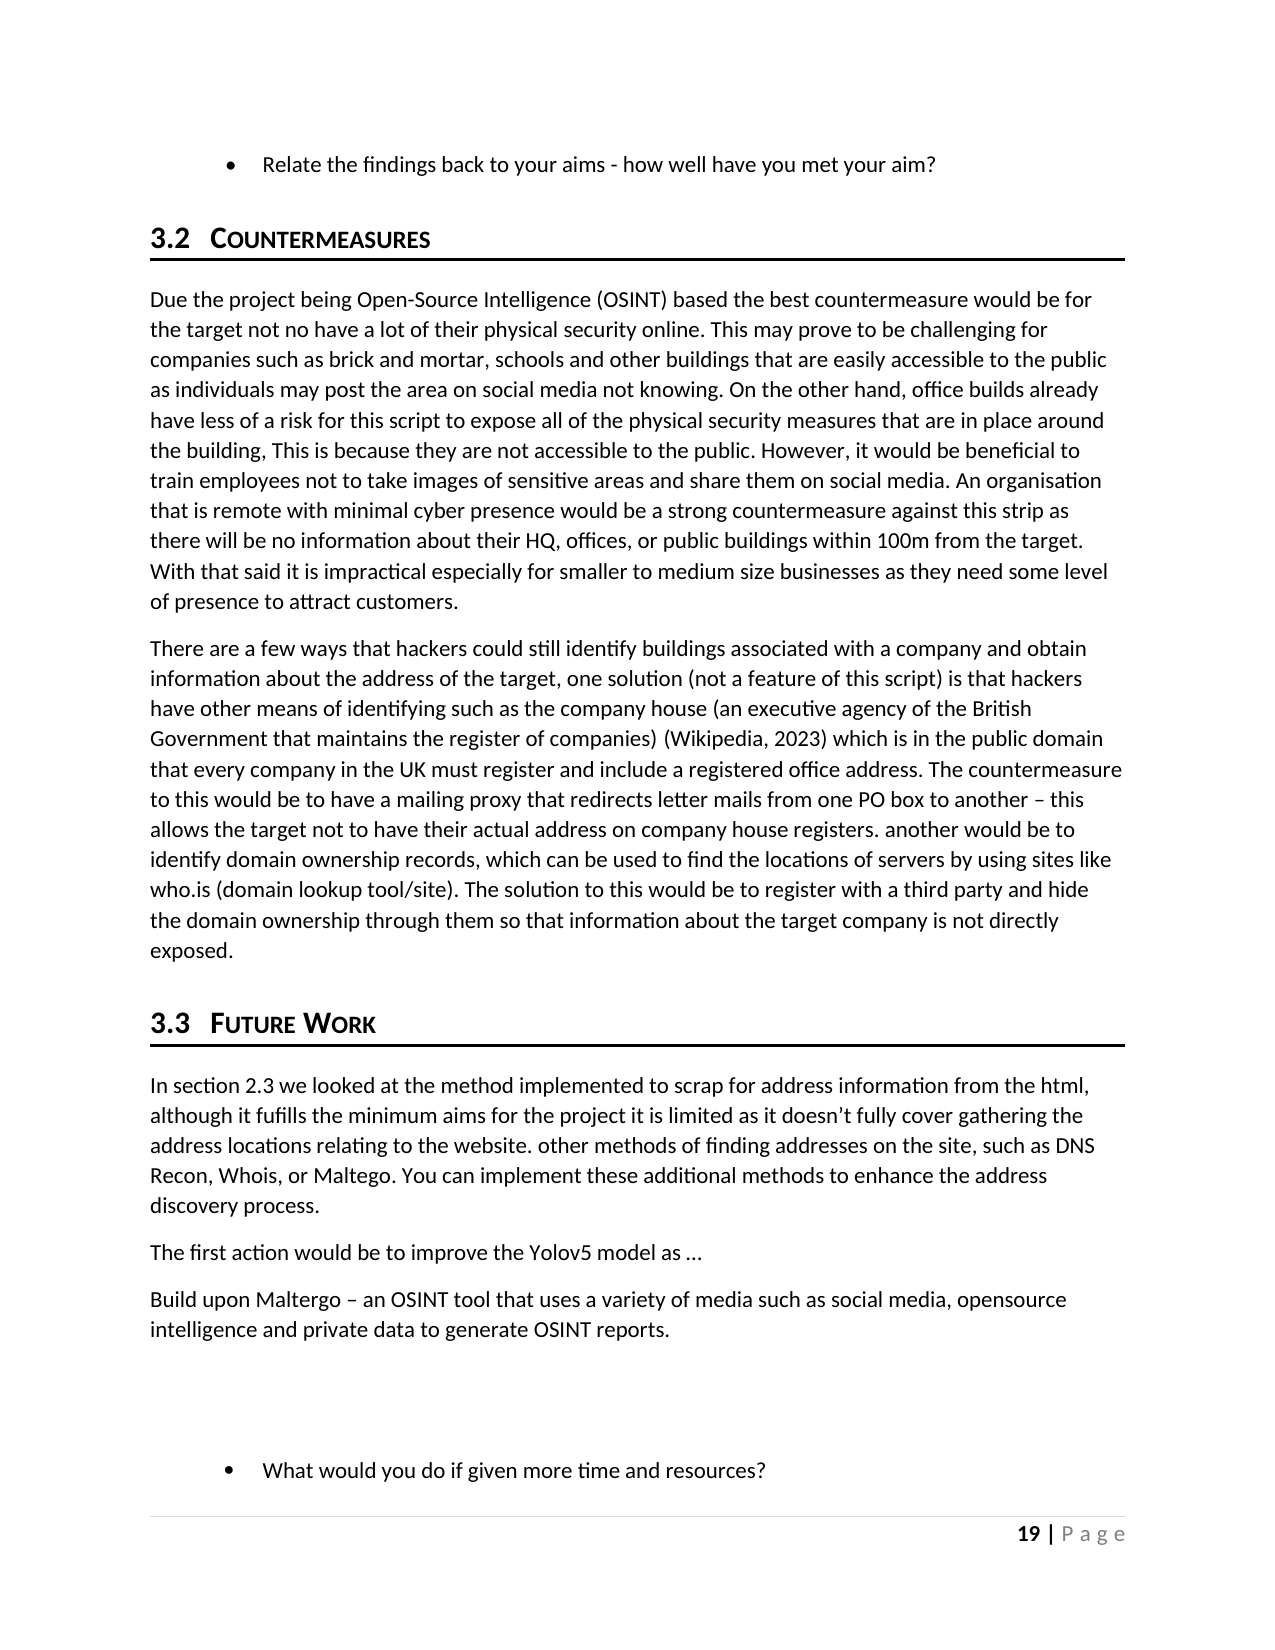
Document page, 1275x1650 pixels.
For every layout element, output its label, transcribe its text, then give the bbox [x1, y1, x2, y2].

list Relate the findings back to your aims - how well have you met your aim? [225, 150, 1125, 178]
subtitle Countermeasures [150, 218, 1125, 258]
list What would you do if given more time and resources? [225, 1456, 1125, 1484]
text Build upon Maltergo – an OSINT tool that uses a variety of media such as social media, opensource intelligence and private data to generate OSINT reports. [150, 1285, 1125, 1344]
subtitle Future Work [150, 1004, 1125, 1044]
text There are a few ways that hackers could still identify buildings associated with a company and obtain information about the address of the target, one solution (not a feature of this script) is that hackers have other means of identifying such as the company house (an executive agency of the British Government that maintains the register of companies) which is in the public domain that every company in the UK must register and include a registered office address. The countermeasure to this would be to have a mailing proxy that redirects letter mails from one PO box to another – this allows the target not to have their actual address on company house registers. another would be to identify domain ownership records, which can be used to find the locations of servers by using sites like who.is (domain lookup tool/site). The solution to this would be to register with a third party and hide the domain ownership through them so that information about the target company is not directly exposed. [150, 634, 1125, 964]
text In section 2.3 we looked at the method implemented to scrap for address information from the html, although it fufills the minimum aims for the project it is limited as it doesn’t fully cover gathering the address locations relating to the website. other methods of finding addresses on the site, such as DNS Recon, Whois, or Maltego. You can implement these additional methods to enhance the address discovery process. [150, 1071, 1125, 1220]
text Due the project being Open-Source Intelligence (OSINT) based the best countermeasure would be for the target not no have a lot of their physical security online. This may prove to be challenging for companies such as brick and mortar, schools and other buildings that are easily accessible to the public as individuals may post the area on social media not knowing. On the other hand, office builds already have less of a risk for this script to expose all of the physical security measures that are in place around the building, This is because they are not accessible to the public. However, it would be beneficial to train employees not to take images of sensitive areas and share them on social media. An organisation that is remote with minimal cyber presence would be a strong countermeasure against this strip as there will be no information about their HQ, offices, or public buildings within 100m from the target. With that said it is impractical especially for smaller to medium size businesses as they need some level of presence to attract customers. [150, 285, 1125, 615]
text The first action would be to improve the Yolov5 model as … [150, 1238, 1125, 1267]
